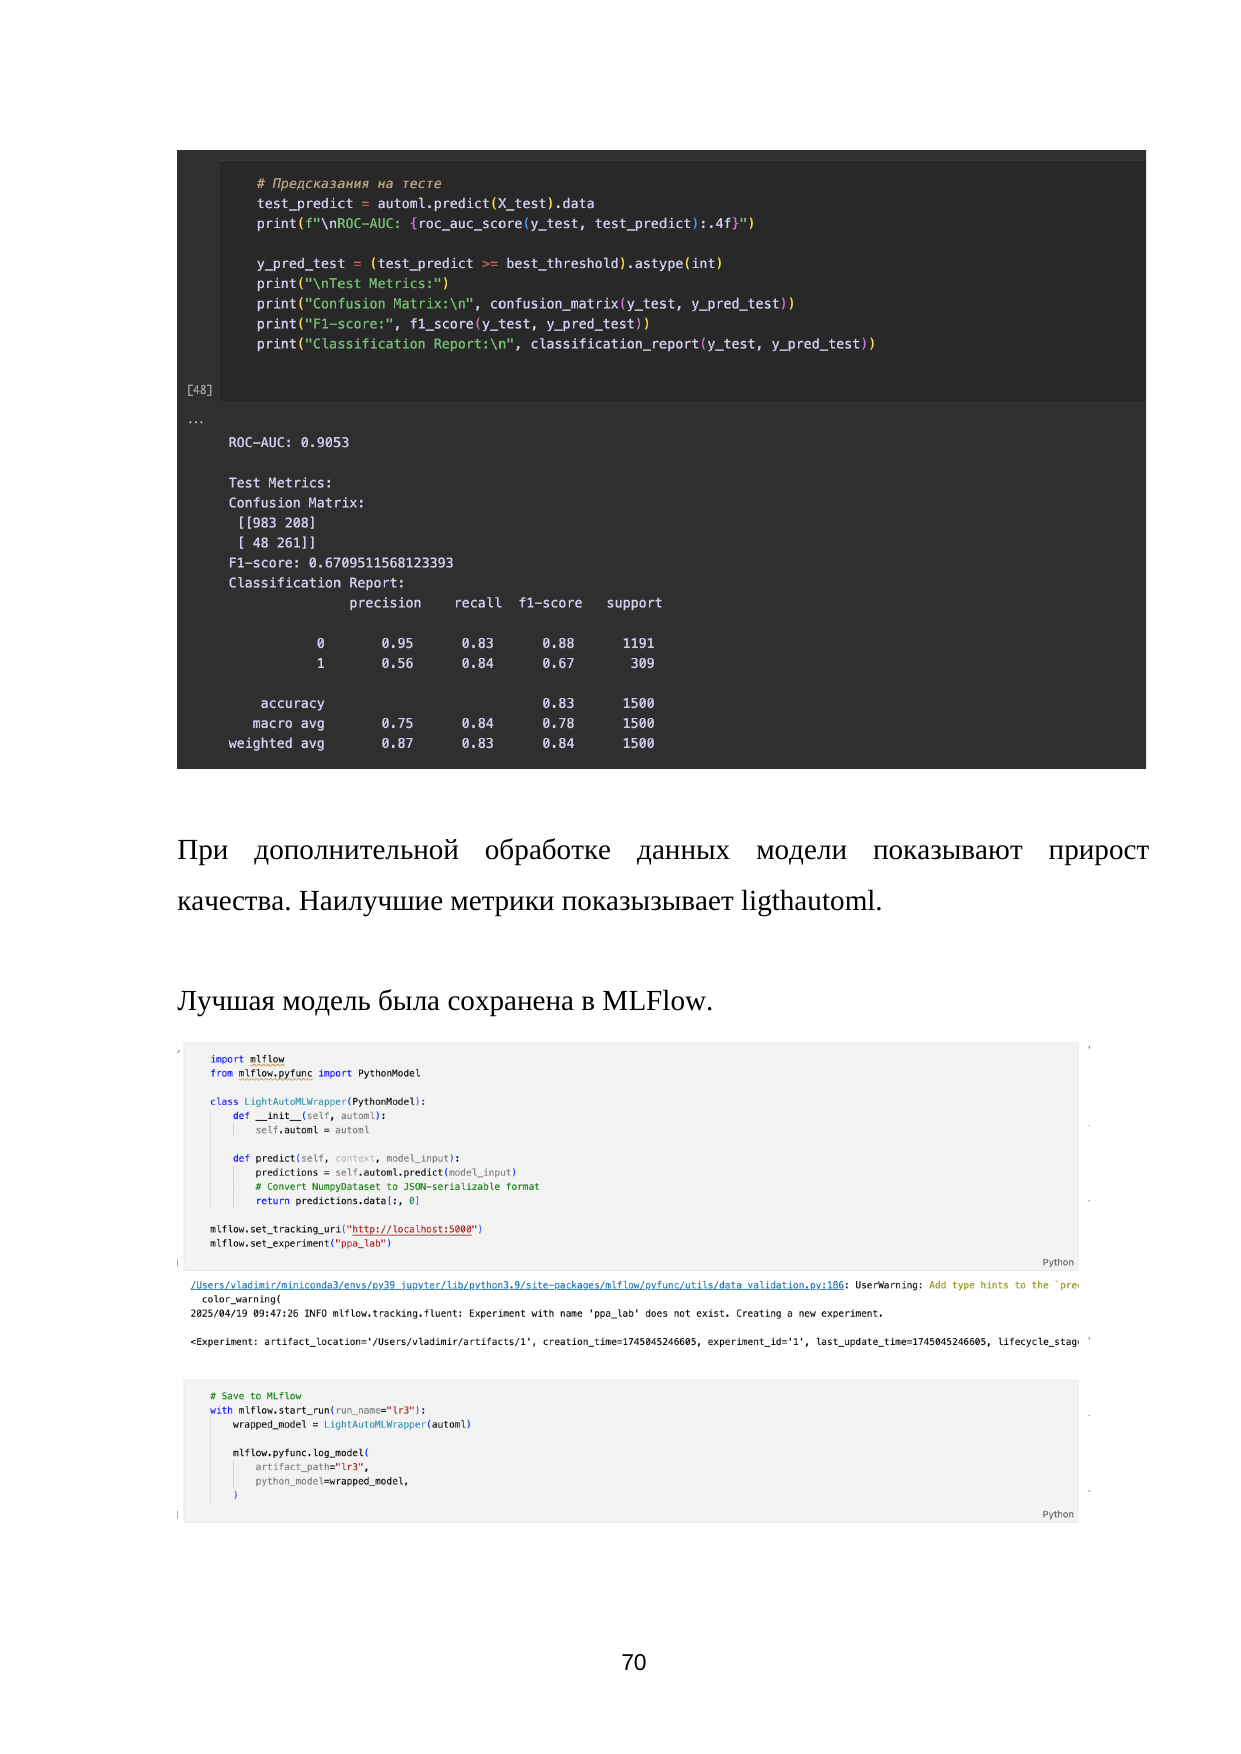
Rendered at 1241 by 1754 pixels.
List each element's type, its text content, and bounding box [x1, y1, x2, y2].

picture [177, 150, 1147, 769]
text Лучшая модель была сохранена в MLFlow. [177, 983, 1151, 1017]
picture [177, 1033, 1090, 1532]
text При дополнительной обработке данных модели показывают прирост качества. Наилучшие метрики показызывает ligthautoml. [177, 832, 1151, 916]
